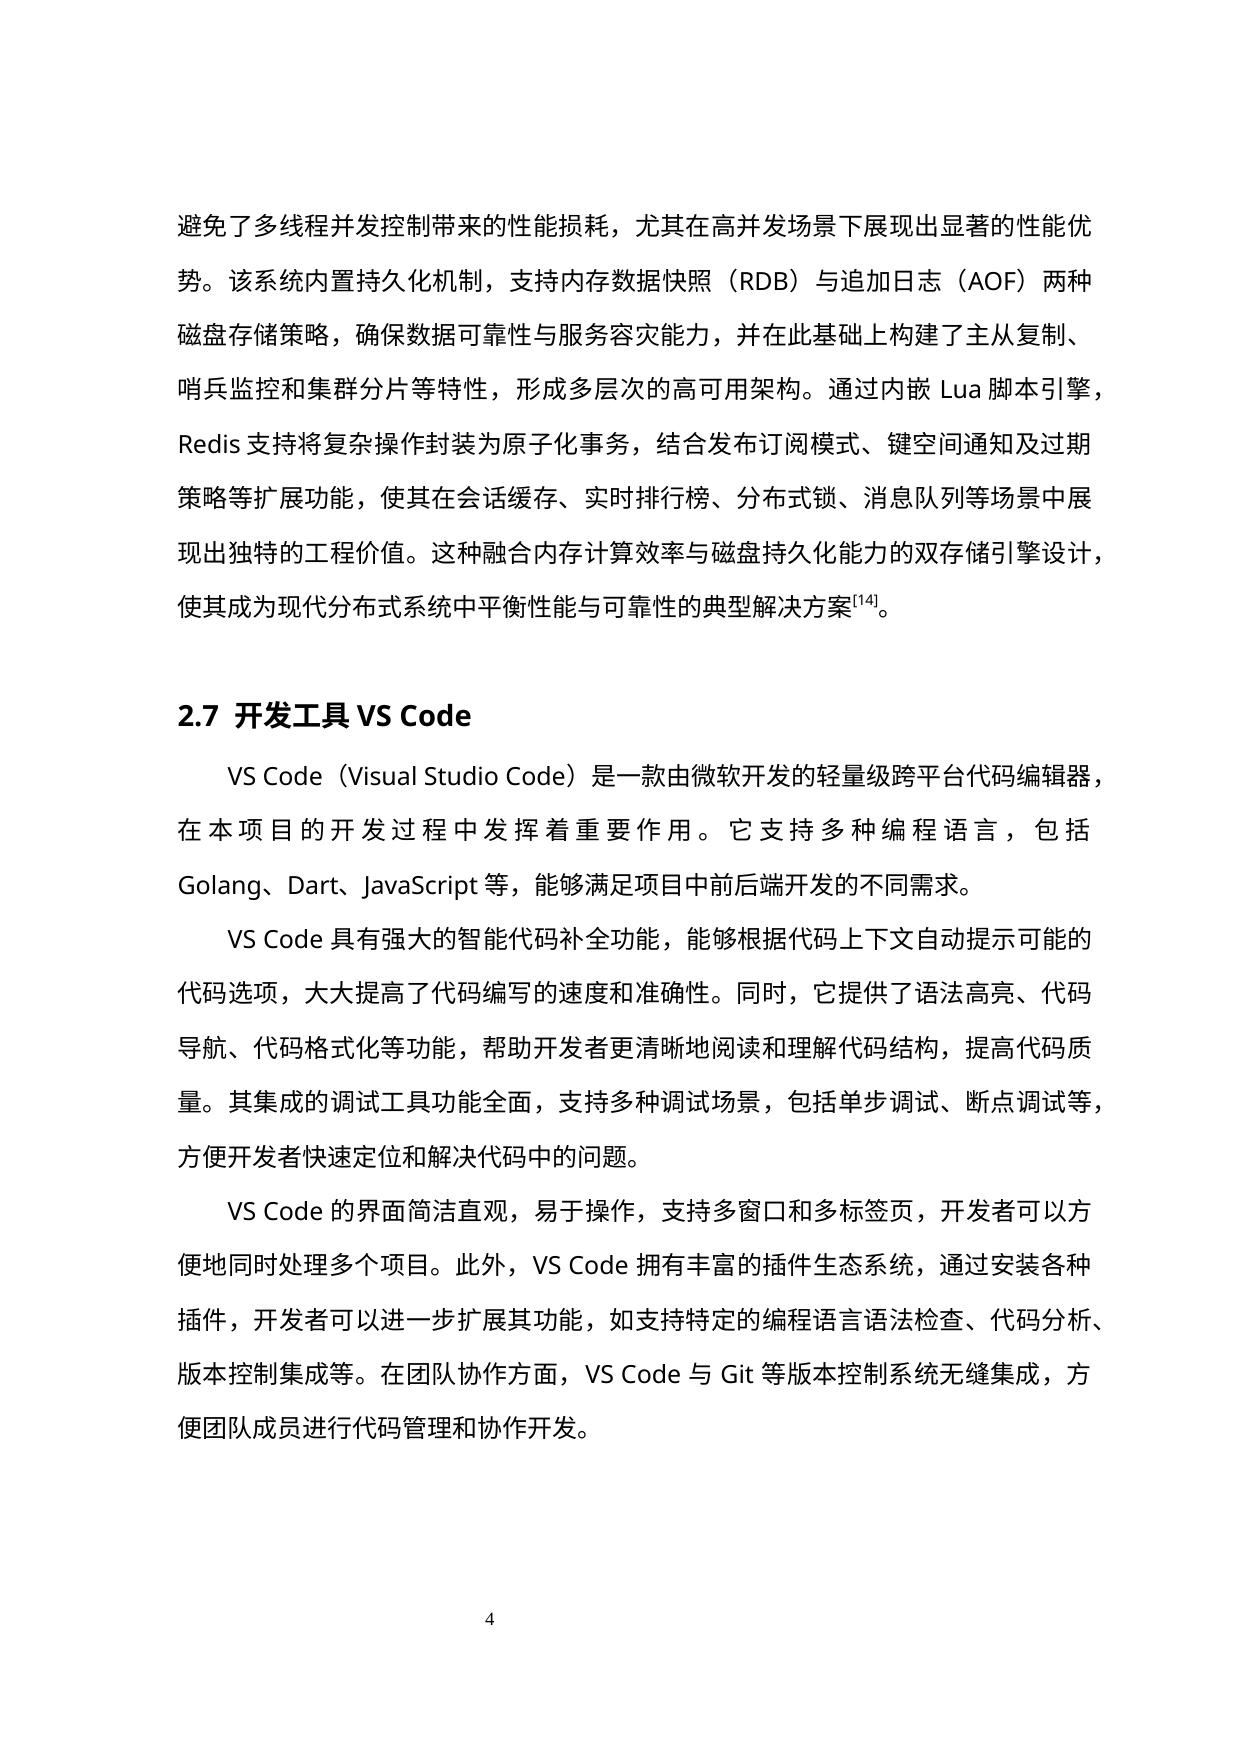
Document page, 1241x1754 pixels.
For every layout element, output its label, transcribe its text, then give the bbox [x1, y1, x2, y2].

text VS Code 具有强大的智能代码补全功能，能够根据代码上下文自动提示可能的代码选项，大大提高了代码编写的速度和准确性。同时，它提供了语法高亮、代码导航、代码格式化等功能，帮助开发者更清晰地阅读和理解代码结构，提高代码质量。其集成的调试工具功能全面，支持多种调试场景，包括单步调试、断点调试等，方便开发者快速定位和解决代码中的问题。 [177, 919, 1092, 1173]
text VS Code（Visual Studio Code）是一款由微软开发的轻量级跨平台代码编辑器，在本项目的开发过程中发挥着重要作用。它支持多种编程语言，包括 Golang、Dart、JavaScript 等，能够满足项目中前后端开发的不同需求。 [177, 756, 1092, 901]
subtitle 2.7 开发工具VS Code [177, 693, 1092, 735]
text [177, 207, 1092, 624]
text VS Code 的界面简洁直观，易于操作，支持多窗口和多标签页，开发者可以方便地同时处理多个项目。此外，VS Code 拥有丰富的插件生态系统，通过安装各种插件，开发者可以进一步扩展其功能，如支持特定的编程语言语法检查、代码分析、版本控制集成等。在团队协作方面，VS Code 与 Git 等版本控制系统无缝集成，方便团队成员进行代码管理和协作开发。 [177, 1191, 1092, 1445]
